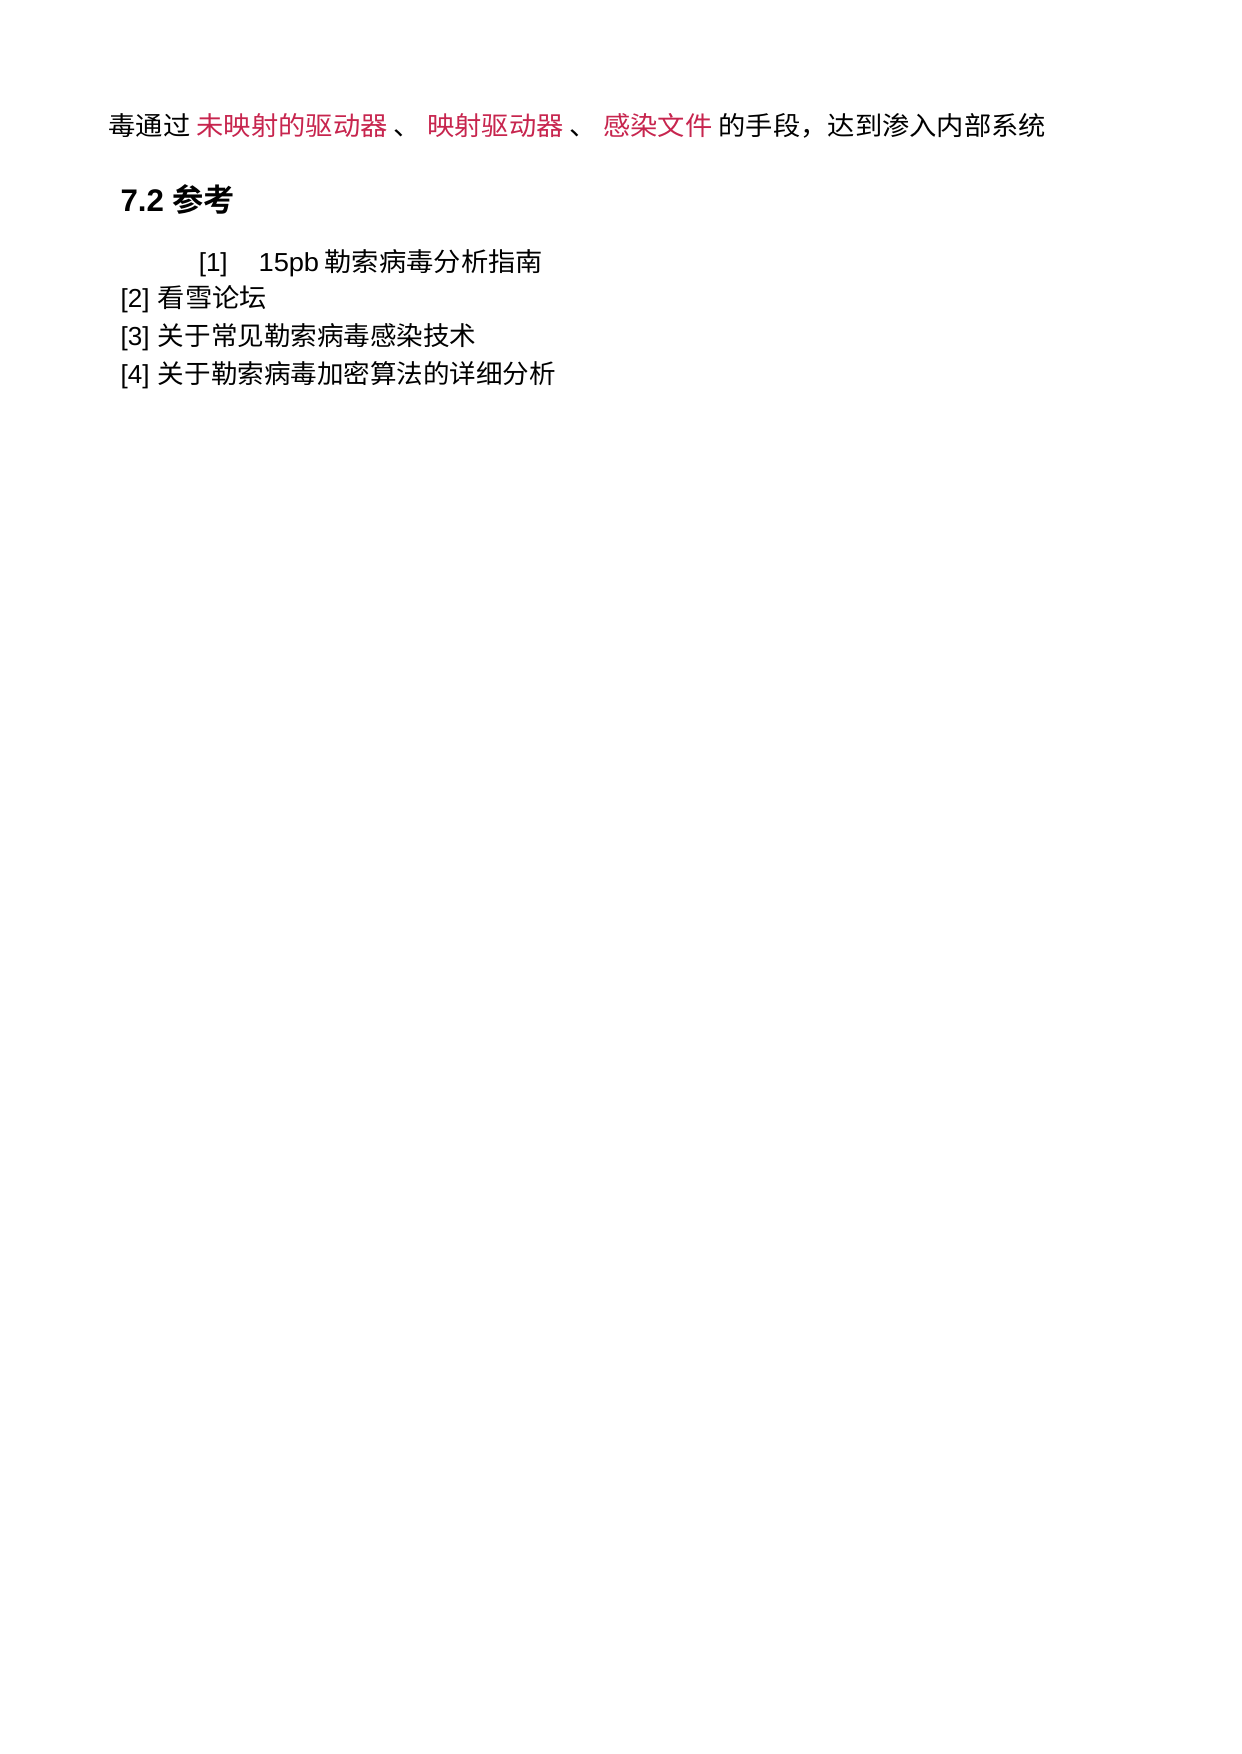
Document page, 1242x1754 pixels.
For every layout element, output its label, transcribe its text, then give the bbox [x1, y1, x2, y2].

list 关于勒索病毒加密算法的详细分析 [120, 353, 1115, 391]
subtitle 参考 [120, 170, 1125, 222]
list 看雪论坛 [120, 279, 1125, 315]
list 关于常见勒索病毒感染技术 [120, 315, 1111, 353]
list 15pb勒索病毒分析指南 [198, 244, 1125, 279]
text 毒通过 未映射的驱动器 、 映射驱动器 、 感染文件 的手段，达到渗入内部系统 [108, 101, 1125, 144]
